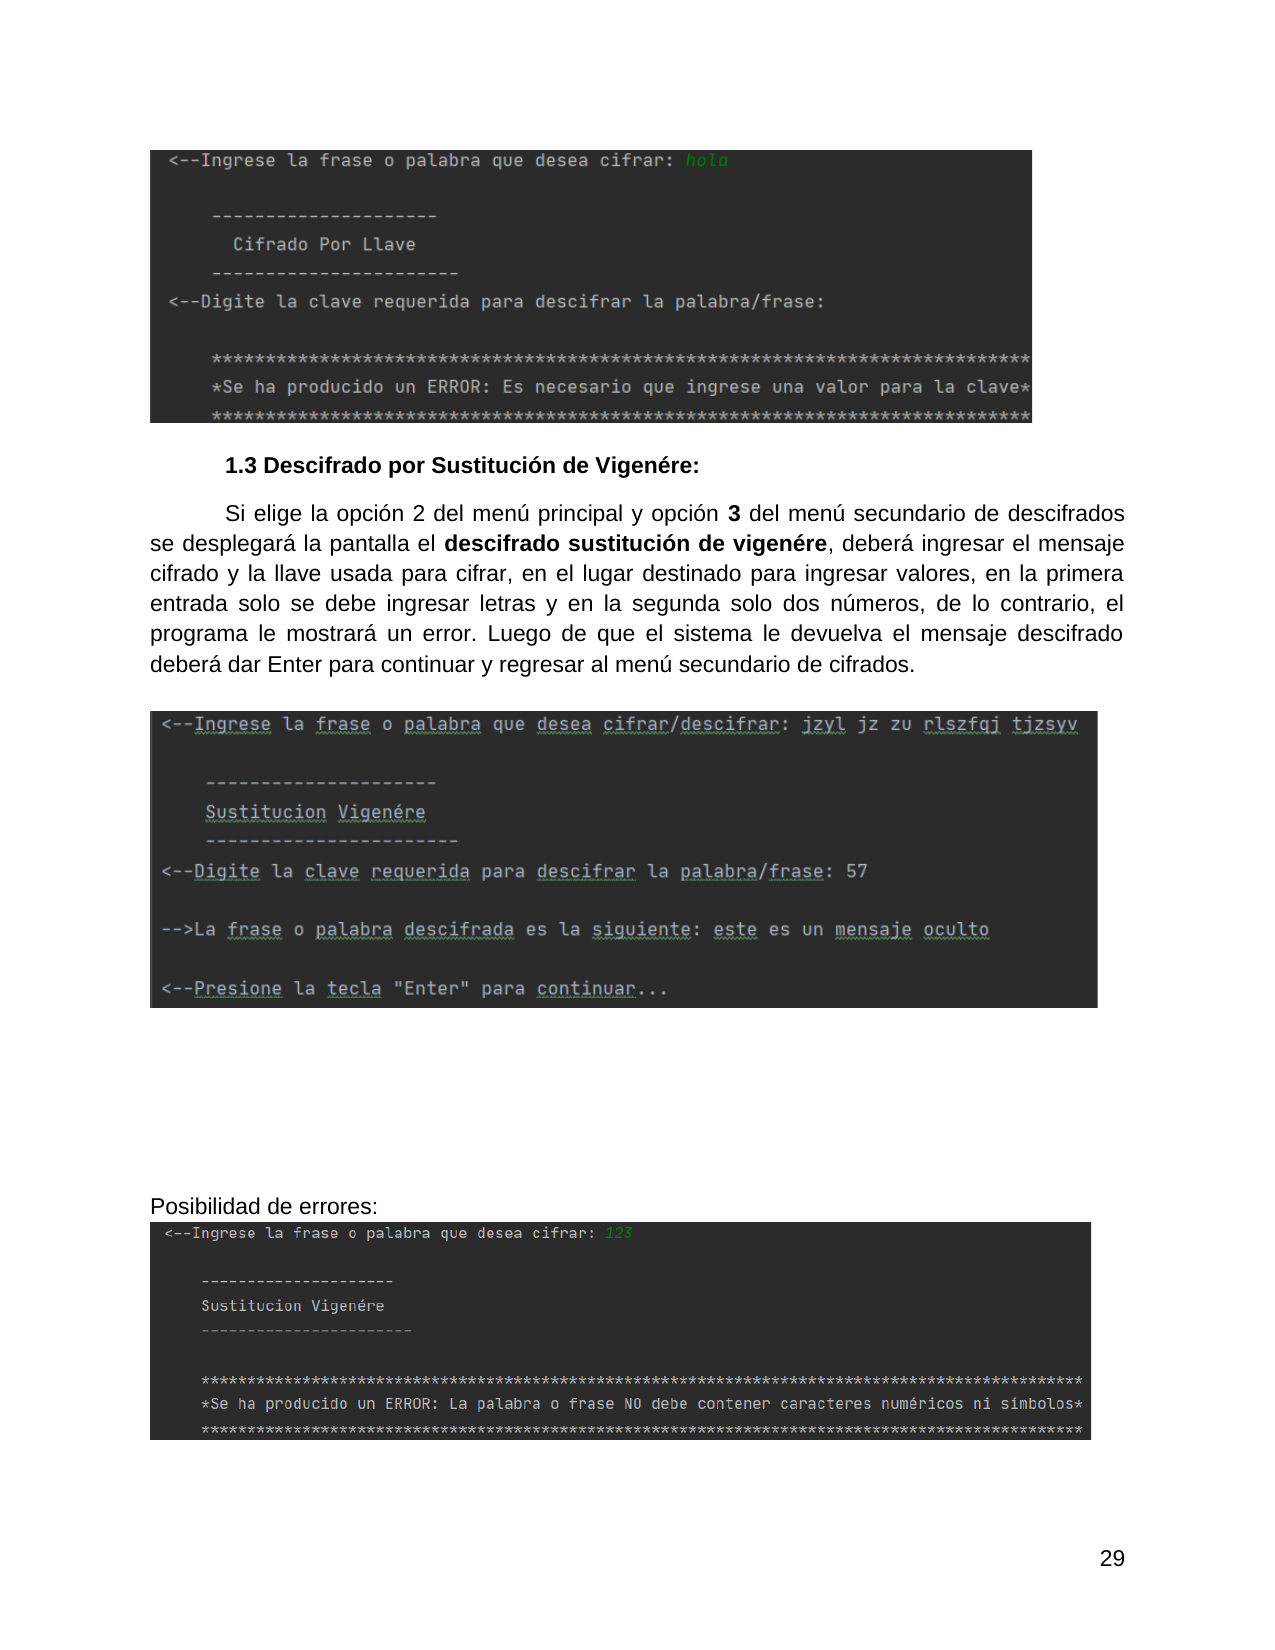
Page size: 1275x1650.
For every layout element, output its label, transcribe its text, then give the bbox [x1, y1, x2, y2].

text Posibilidad de errores: [150, 1193, 1125, 1219]
subtitle 1.3 Descifrado por Sustitución de Vigenére: [150, 452, 1125, 478]
picture [150, 711, 1098, 1008]
text Si elige la opción 2 del menú principal y opción 3 del menú secundario de descifrados se desplegará la pantalla el descifrado sustitución de vigenére, deberá ingresar el mensaje cifrado y la llave usada para cifrar, en el lugar destinado para ingresar valores, en la primera entrada solo se debe ingresar letras y en la segunda solo dos números, de lo contrario, el programa le mostrará un error. Luego de que el sistema le devuelva el mensaje descifrado deberá dar Enter para continuar y regresar al menú secundario de cifrados. [150, 499, 1125, 677]
picture [150, 150, 1033, 423]
picture [150, 1222, 1092, 1440]
